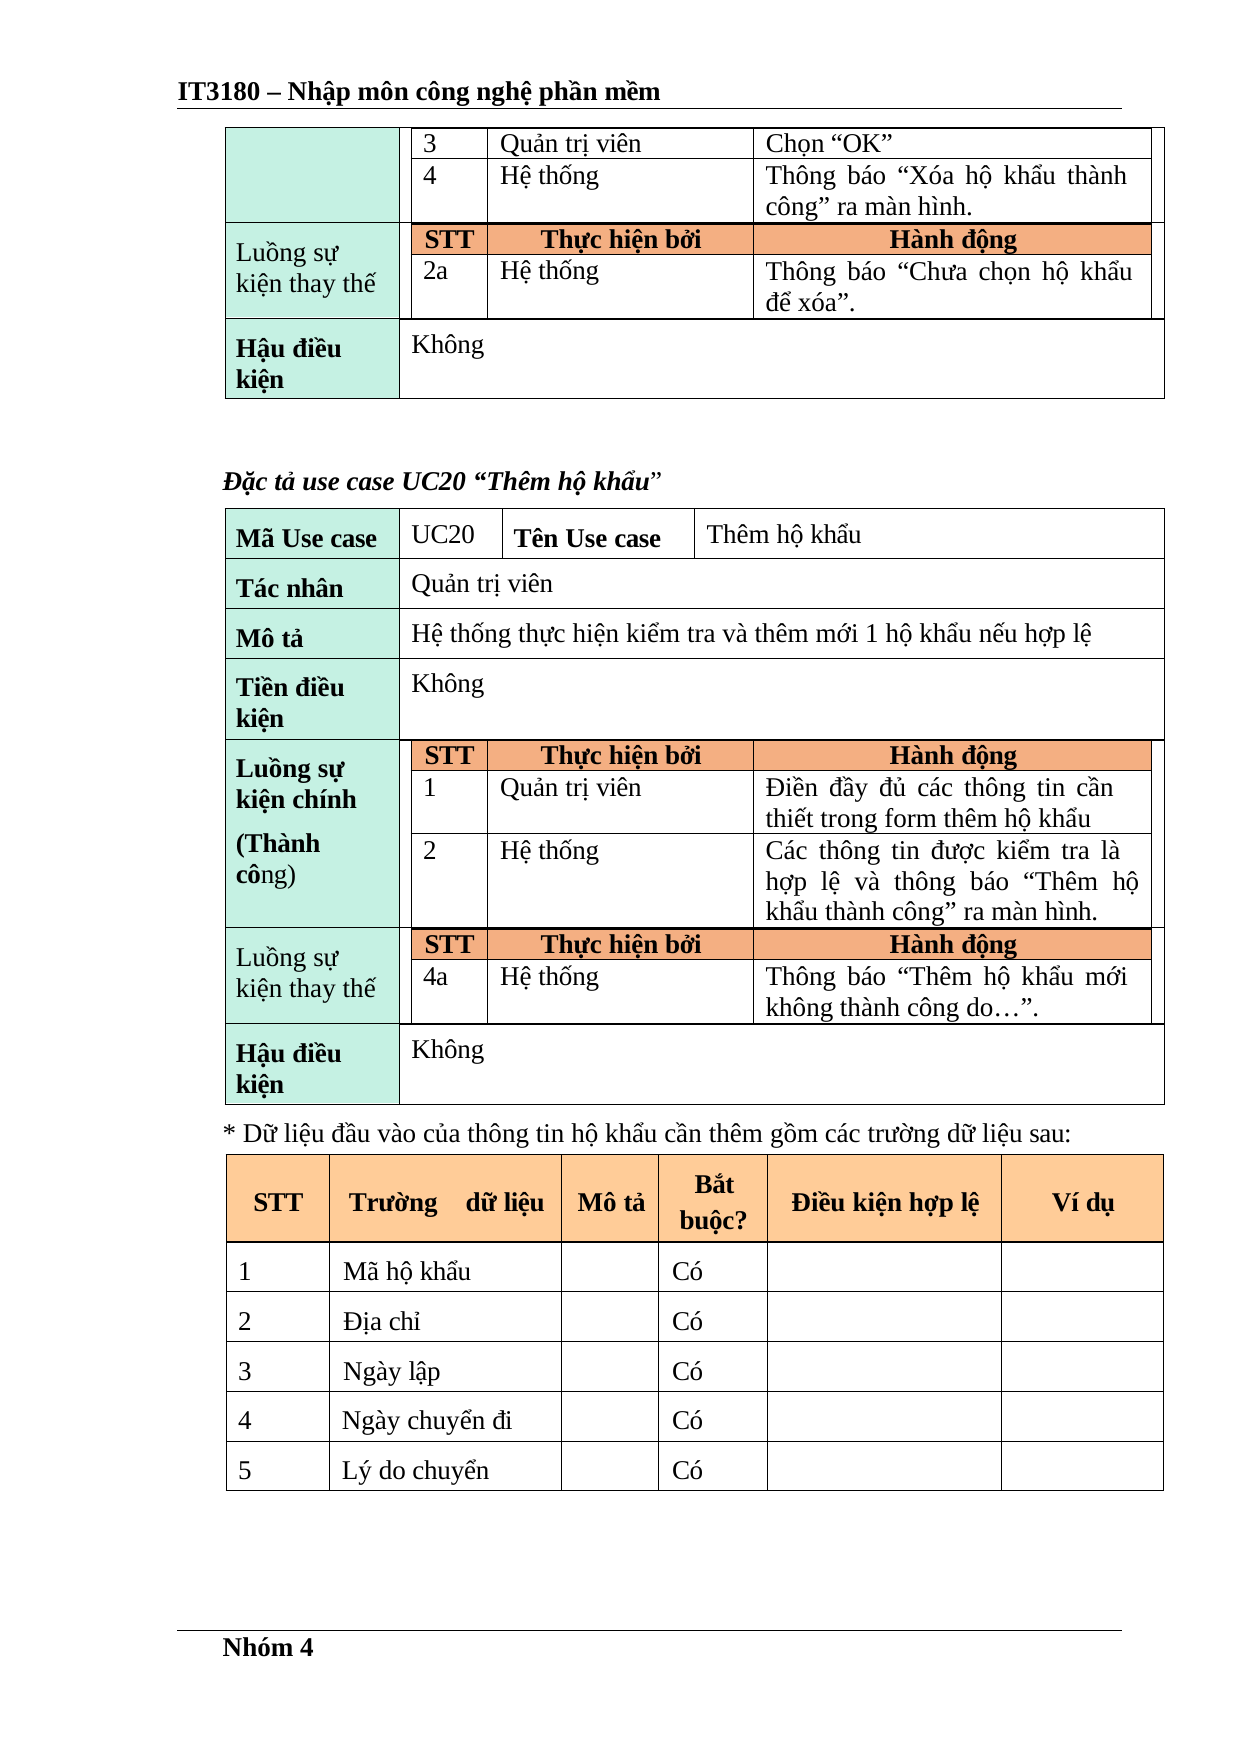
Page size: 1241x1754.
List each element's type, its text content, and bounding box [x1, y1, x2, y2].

table_header [400, 128, 411, 222]
table_cell [768, 1342, 1001, 1391]
table_header Mã Use case [226, 509, 399, 558]
table_cell Hệ thống [488, 159, 753, 222]
table_cell [1152, 223, 1164, 254]
table_cell [1152, 833, 1164, 927]
table_cell 1 [412, 771, 487, 833]
table_cell [400, 223, 411, 317]
table_cell 4a [412, 960, 487, 1023]
table_header Bắt buộc? [659, 1155, 767, 1241]
table_cell Có [659, 1442, 767, 1490]
table_cell [562, 1442, 658, 1490]
table_cell Mã hộ khẩu [330, 1243, 561, 1291]
table_cell Có [659, 1243, 767, 1291]
table_cell Hệ thống [488, 960, 753, 1023]
table_cell [1002, 1292, 1163, 1341]
table_cell Hành động [754, 225, 1151, 254]
table_cell Thực hiện bởi [488, 741, 753, 770]
table_cell STT [412, 930, 487, 959]
text Đặc tả use case UC20 “Thêm hộ khẩu” [222, 465, 1152, 496]
table_cell [768, 1442, 1001, 1490]
table_cell Hệ thống [488, 834, 753, 927]
table_cell Quản trị viên [400, 559, 1164, 608]
table_cell Luồng sự kiện thay thế [226, 928, 399, 1023]
table_cell Hành động [754, 741, 1151, 770]
table_cell [400, 928, 411, 1023]
table_cell [400, 741, 411, 927]
table_cell Tác nhân [226, 559, 399, 608]
table_cell Thông báo “Chưa chọn hộ khẩu để xóa”. [754, 255, 1151, 317]
table_header [226, 128, 399, 222]
table_cell STT [412, 225, 487, 254]
table_cell [1002, 1342, 1163, 1391]
table_cell Thực hiện bởi [488, 930, 753, 959]
table_header STT [227, 1155, 329, 1241]
table_header Trường dữ liệu [330, 1155, 561, 1241]
table_cell [562, 1292, 658, 1341]
table_cell Ngày chuyển đi [330, 1392, 561, 1441]
table_cell 2 [227, 1292, 329, 1341]
text Nhóm 4 34 [222, 1628, 1152, 1662]
table_cell [1152, 959, 1164, 1023]
table_cell Các thông tin được kiểm tra là hợp lệ và thông báo “Thêm hộ khẩu thành công” ra màn hình. [754, 834, 1151, 927]
table_header 3 [412, 129, 487, 158]
table_cell [562, 1342, 658, 1391]
table_cell Có [659, 1392, 767, 1441]
table_header Ví dụ [1002, 1155, 1163, 1241]
table_cell [1152, 928, 1164, 959]
table_cell 2 [412, 834, 487, 927]
table_cell [1152, 254, 1164, 317]
table_cell Không [400, 659, 1164, 739]
table_cell Lý do chuyển [330, 1442, 561, 1490]
table_cell Hệ thống [488, 255, 753, 317]
table_cell Thực hiện bởi [488, 225, 753, 254]
table_cell 4 [227, 1392, 329, 1441]
table_cell Luồng sự kiện chính (Thành công) [226, 740, 399, 927]
table_cell 3 [227, 1342, 329, 1391]
table_cell Thông báo “Xóa hộ khẩu thành công” ra màn hình. [754, 159, 1151, 222]
table_cell [562, 1392, 658, 1441]
table_cell Không [400, 1025, 1164, 1103]
table_header UC20 [400, 509, 502, 558]
table_cell Hậu điều kiện [226, 319, 399, 398]
table_header Điều kiện hợp lệ [768, 1155, 1001, 1241]
table_cell Điền đầy đủ các thông tin cần thiết trong form thêm hộ khẩu [754, 771, 1151, 833]
table_cell [1152, 158, 1164, 222]
table_cell [768, 1292, 1001, 1341]
table_cell Hệ thống thực hiện kiểm tra và thêm mới 1 hộ khẩu nếu hợp lệ [400, 609, 1164, 658]
table_cell Tiền điều kiện [226, 659, 399, 739]
table_cell [1002, 1243, 1163, 1291]
table_cell Mô tả [226, 609, 399, 658]
table_cell Địa chỉ [330, 1292, 561, 1341]
table_cell [562, 1243, 658, 1291]
table_cell Hậu điều kiện [226, 1024, 399, 1103]
table_cell [768, 1243, 1001, 1291]
table_cell Thông báo “Thêm hộ khẩu mới không thành công do…”. [754, 960, 1151, 1023]
table_cell Luồng sự kiện thay thế [226, 223, 399, 317]
table_cell STT [412, 741, 487, 770]
table_header [1152, 128, 1164, 158]
table_header Quản trị viên [488, 129, 753, 158]
table_cell Ngày lập [330, 1342, 561, 1391]
table_cell Quản trị viên [488, 771, 753, 833]
table_cell 5 [227, 1442, 329, 1490]
table_cell 2a [412, 255, 487, 317]
table_header Tên Use case [503, 509, 694, 558]
table_cell Hành động [754, 930, 1151, 959]
table_header Mô tả [562, 1155, 658, 1241]
table_cell Có [659, 1342, 767, 1391]
table_cell [1152, 741, 1164, 770]
table_cell [1002, 1392, 1163, 1441]
table_cell Có [659, 1292, 767, 1341]
table_cell Không [400, 320, 1164, 398]
table_cell 4 [412, 159, 487, 222]
table_cell [768, 1392, 1001, 1441]
table_header Chọn “OK” [754, 129, 1151, 158]
table_cell [1002, 1442, 1163, 1490]
text * Dữ liệu đầu vào của thông tin hộ khẩu cần thêm gồm các trường dữ liệu sau: [222, 1117, 1152, 1148]
table_cell 1 [227, 1243, 329, 1291]
table_cell [1152, 770, 1164, 833]
table_header Thêm hộ khẩu [695, 509, 1164, 558]
